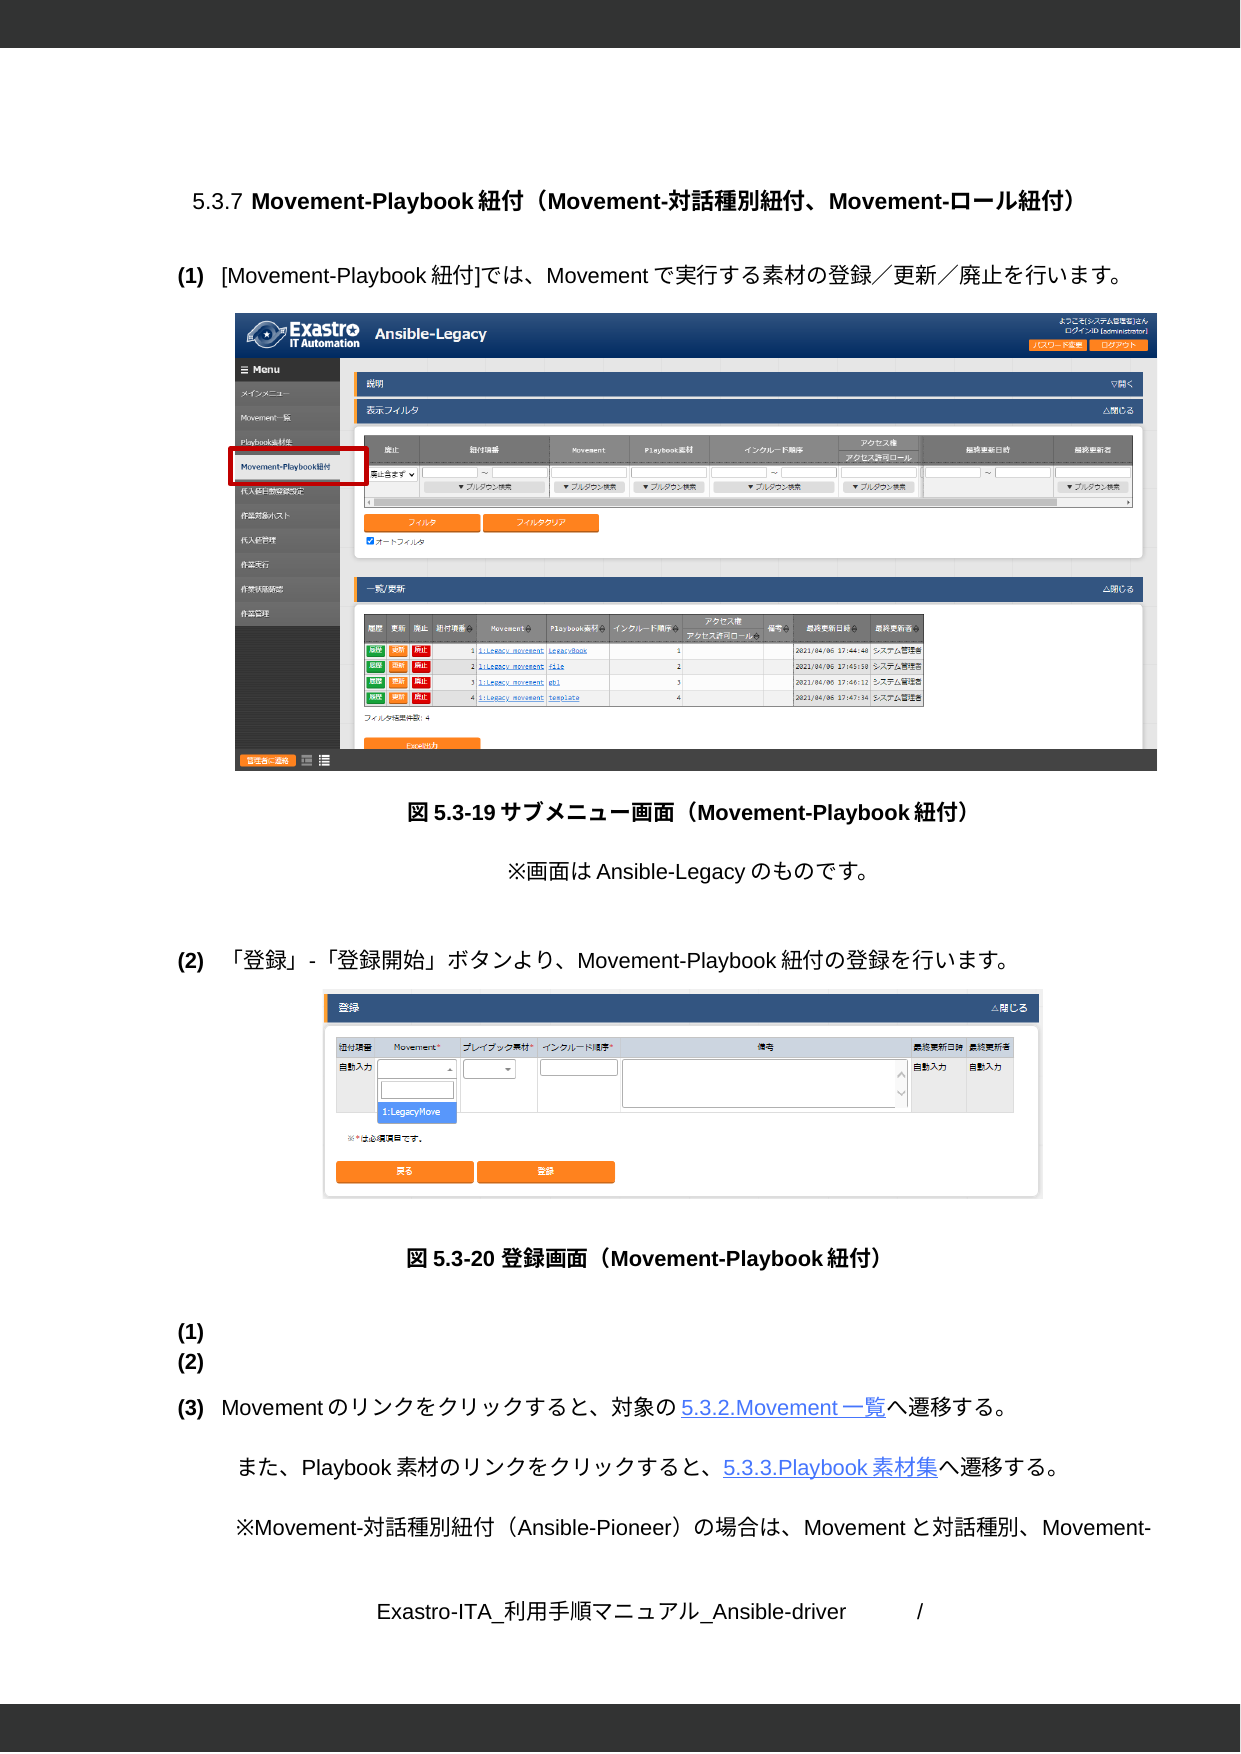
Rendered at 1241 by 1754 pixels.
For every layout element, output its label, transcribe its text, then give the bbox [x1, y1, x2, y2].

text 図 5.3-20 登録画面（Movement-Playbook紐付） [148, 1227, 1152, 1287]
picture [235, 313, 1158, 771]
picture [0, 0, 1241, 48]
subtitle Movement-Playbook紐付（Movement-対話種別紐付、Movement-ロール紐付） [192, 170, 1152, 229]
list 「登録」-「登録開始」ボタンより、Movement-Playbook紐付の登録を行います。 [177, 929, 1152, 989]
picture [0, 1704, 1241, 1752]
list Movementのリンクをクリックすると、対象の5.3.2.Movement一覧へ遷移する。 [177, 1376, 1152, 1436]
list また、Playbook素材のリンクをクリックすると、5.3.3.Playbook素材集へ遷移する。 [236, 1436, 1152, 1496]
list [Movement-Playbook紐付]では、Movementで実行する素材の登録／更新／廃止を行います。 [177, 244, 1152, 304]
picture [235, 451, 364, 482]
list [236, 1496, 1152, 1555]
picture [322, 989, 1043, 1199]
list 図 5.3-19サブメニュー画面（Movement-Playbook紐付） ※画面はAnsible-Legacyのものです。 [235, 781, 1152, 900]
